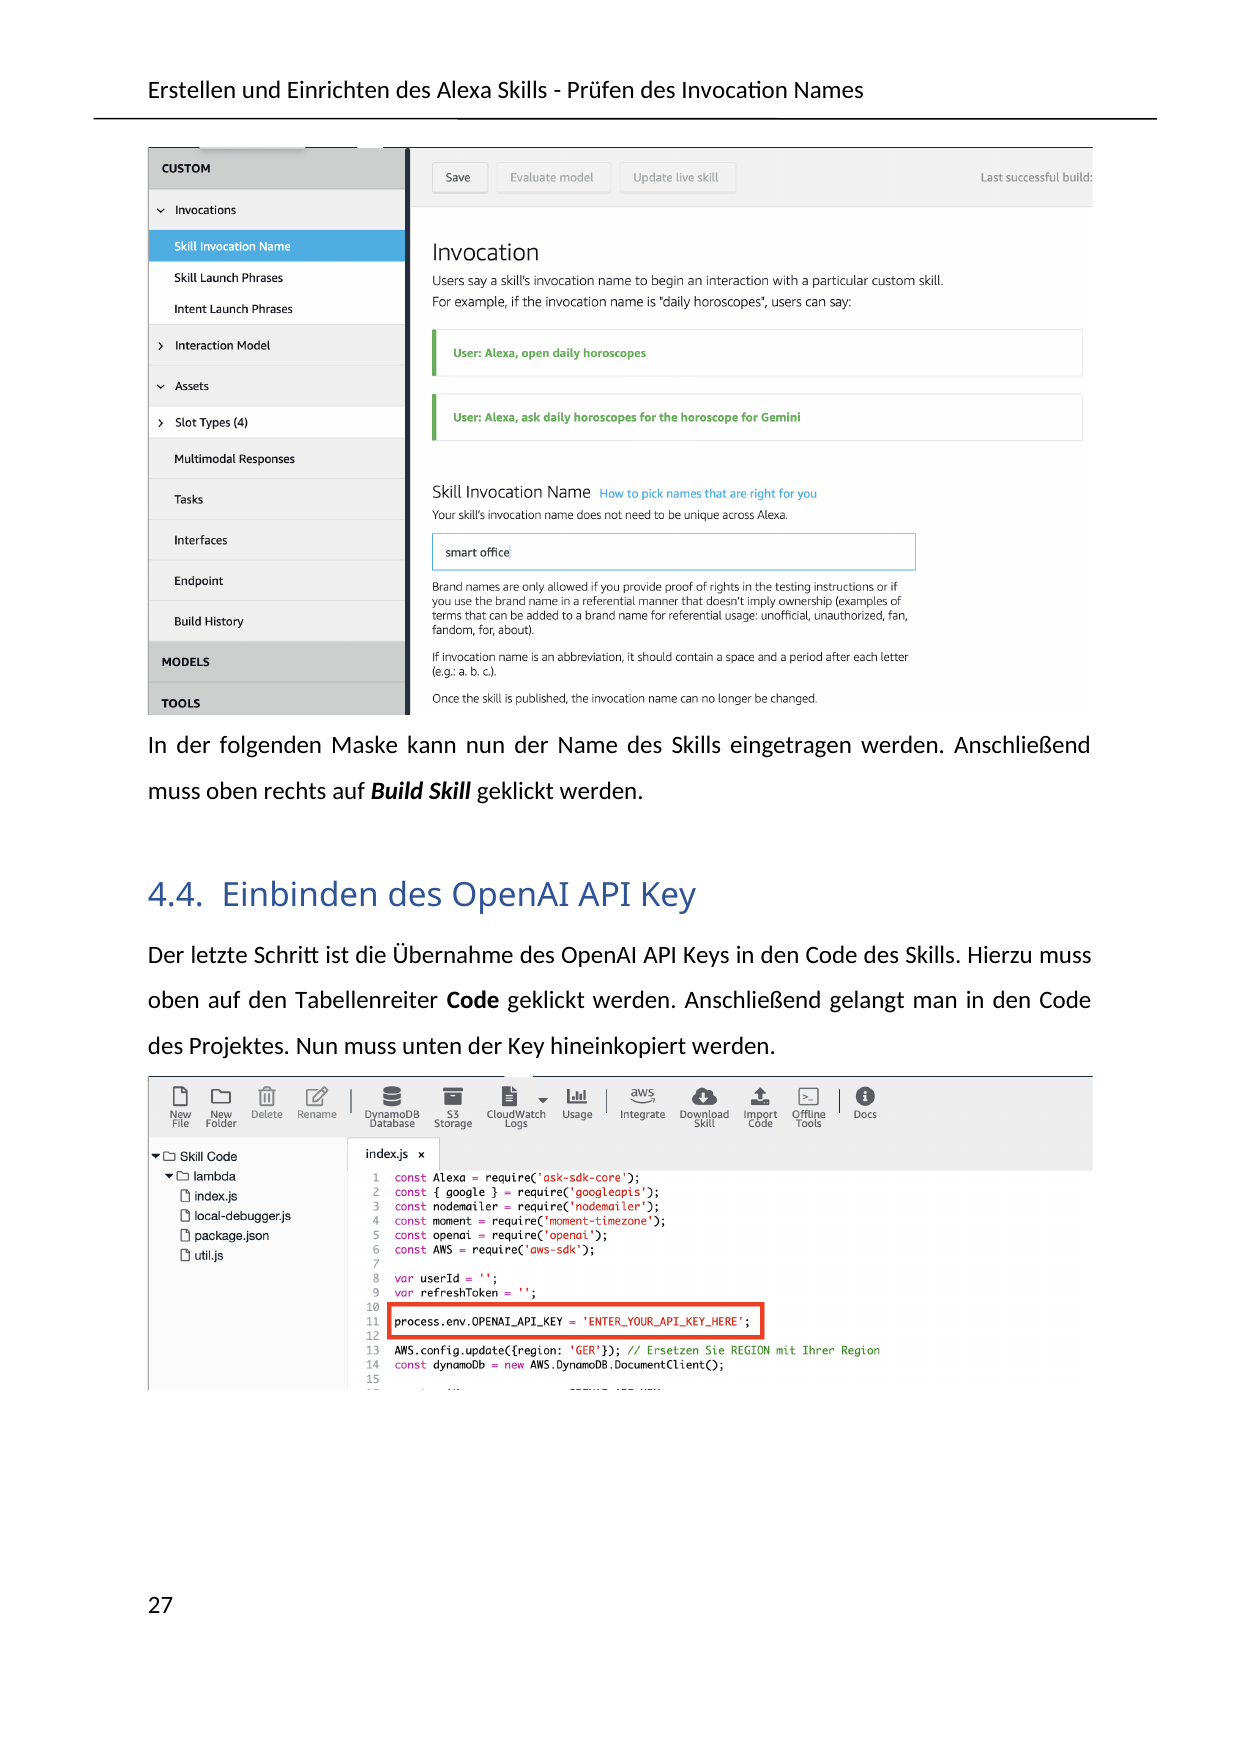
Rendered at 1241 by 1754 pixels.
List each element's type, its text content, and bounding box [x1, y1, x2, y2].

subtitle Einbinden des OpenAI API Key [148, 871, 1093, 916]
picture [147, 1076, 1093, 1390]
text Der letzte Schritt ist die Übernahme des OpenAI API Keys in den Code des Skills. Hierzu muss oben auf den Tabellenreiter Code geklickt werden. Anschließend gelangt man in den Code des Projektes. Nun muss unten der Key hineinkopiert werden. [148, 939, 1093, 1061]
text In der folgenden Maske kann nun der Name des Skills eingetragen werden. Anschließend muss oben rechts auf Build Skill geklickt werden. [148, 729, 1093, 806]
picture [147, 147, 1093, 715]
